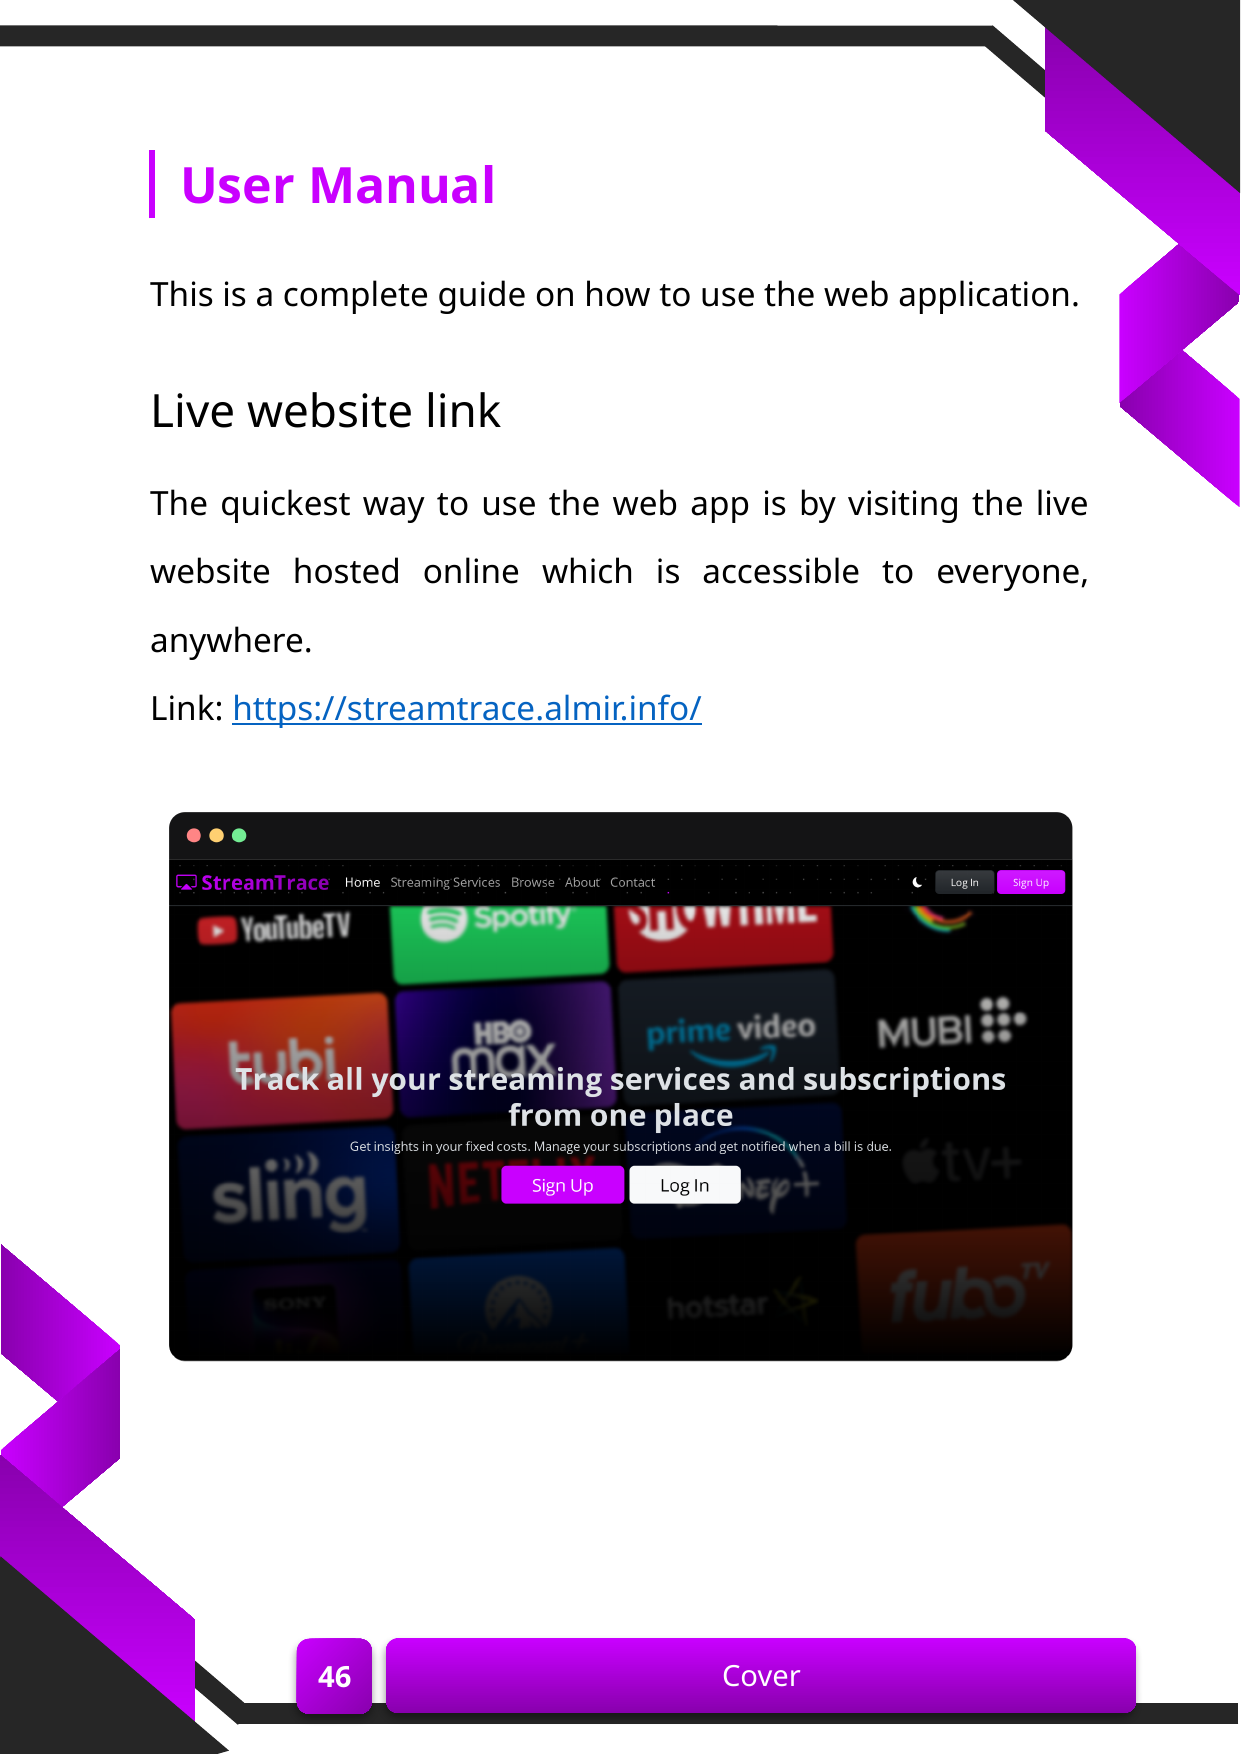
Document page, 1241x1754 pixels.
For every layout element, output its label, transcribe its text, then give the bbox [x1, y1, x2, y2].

text This is a complete guide on how to use the web application. [150, 270, 1090, 316]
picture [150, 792, 1091, 1380]
text Link: https://streamtrace.almir.info/ [150, 684, 1090, 730]
subtitle Live website link [150, 378, 1090, 441]
subtitle User Manual [155, 150, 1090, 218]
text The quickest way to use the web app is by visiting the live website hosted online which is accessible to everyone, anywhere. [150, 480, 1090, 662]
